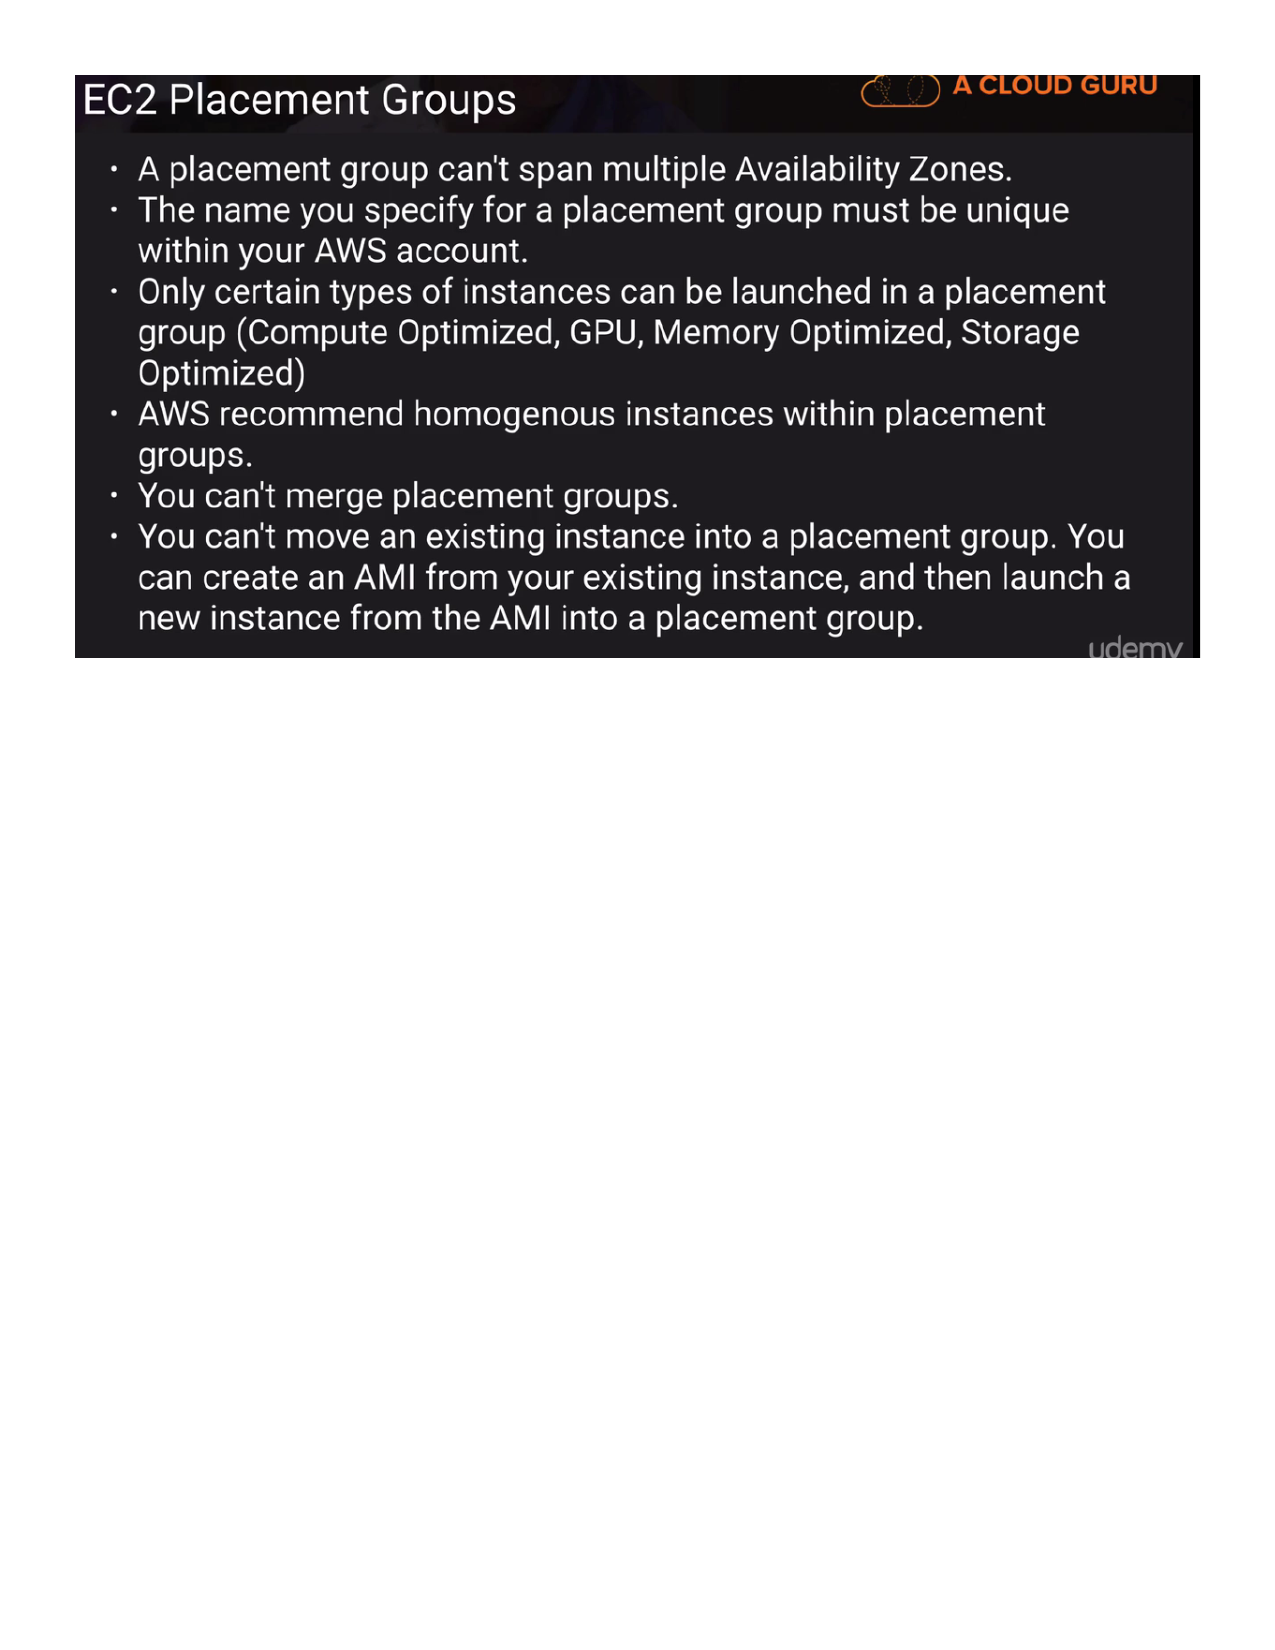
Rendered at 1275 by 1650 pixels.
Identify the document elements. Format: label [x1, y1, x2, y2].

picture [75, 75, 1200, 658]
